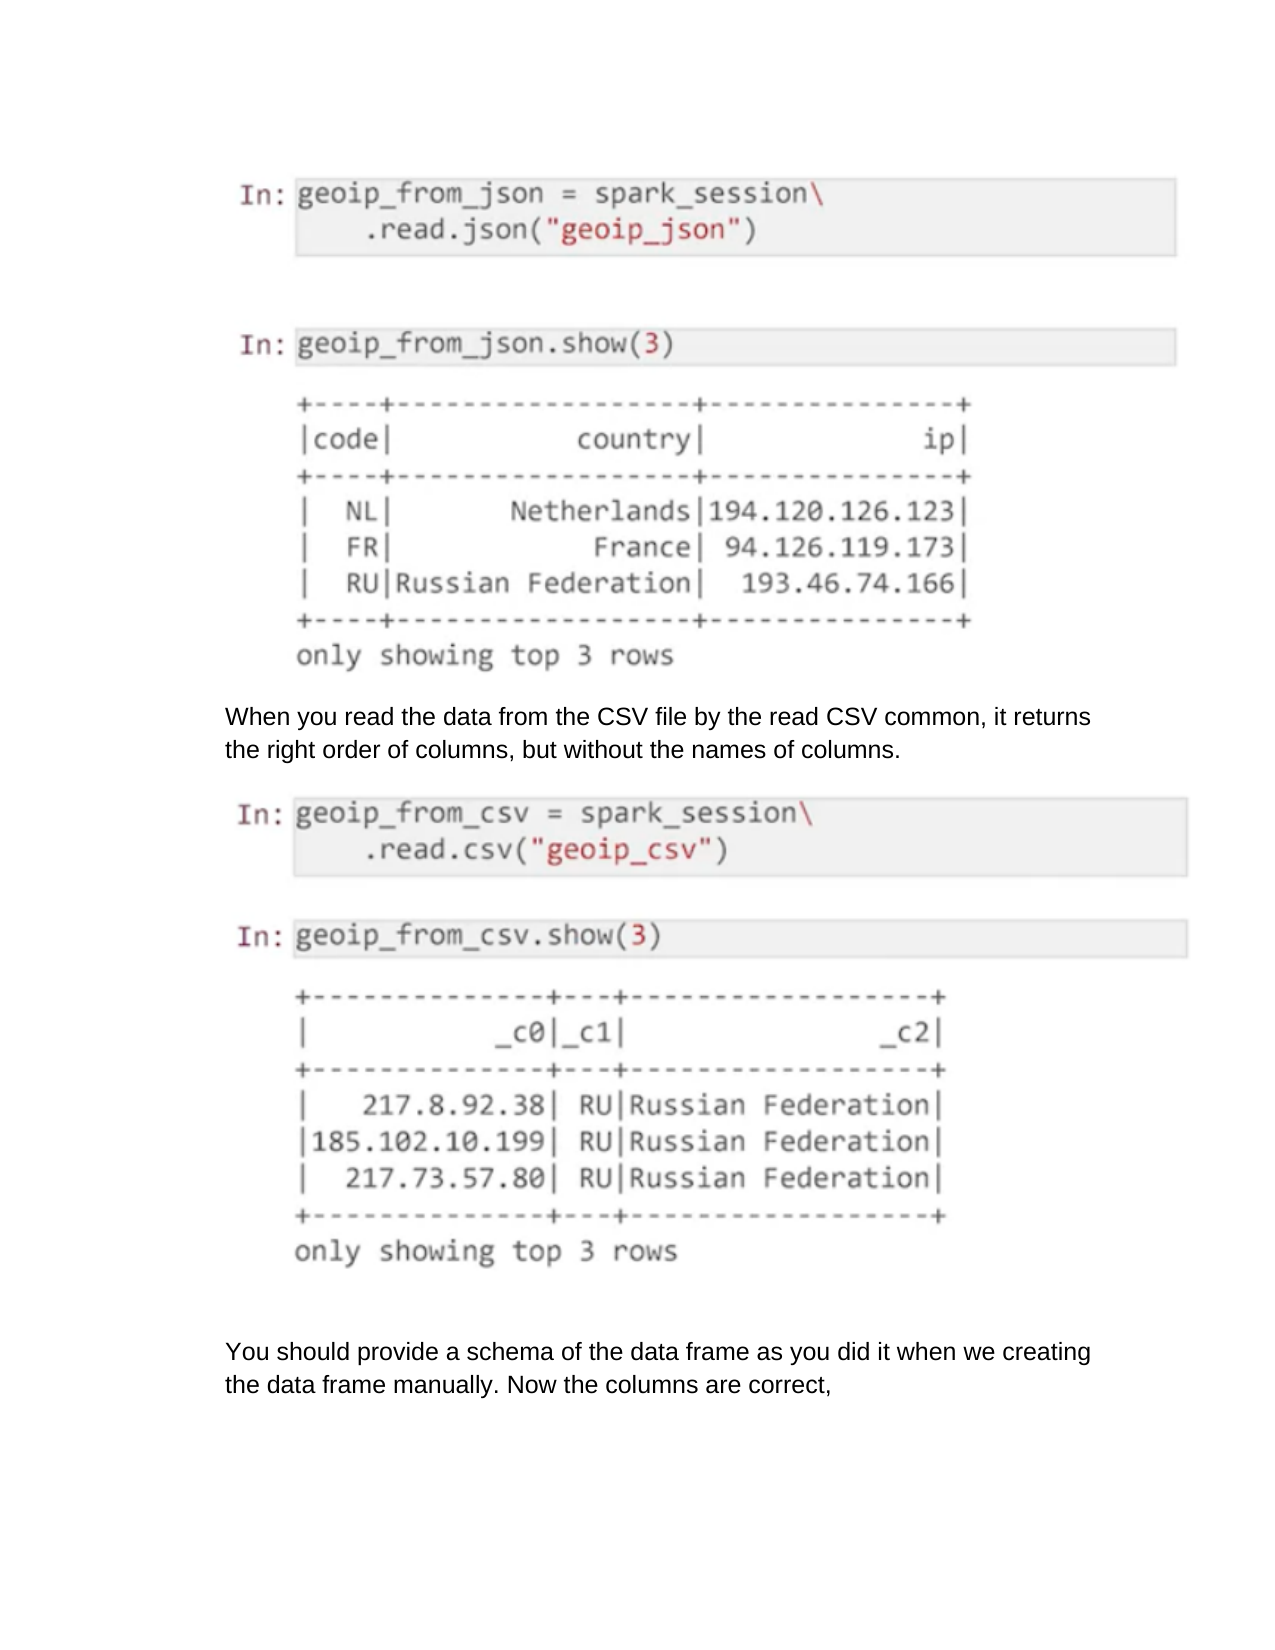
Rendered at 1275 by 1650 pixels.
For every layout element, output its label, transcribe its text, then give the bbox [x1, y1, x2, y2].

picture [225, 150, 1200, 698]
text When you read the data from the CSV file by the read CSV common, it returns the right order of columns, but without the names of columns. [225, 698, 1125, 764]
text You should provide a schema of the data frame as you did it when we creating the data frame manually. Now the columns are correct, [225, 1333, 1125, 1399]
picture [225, 768, 1200, 1333]
